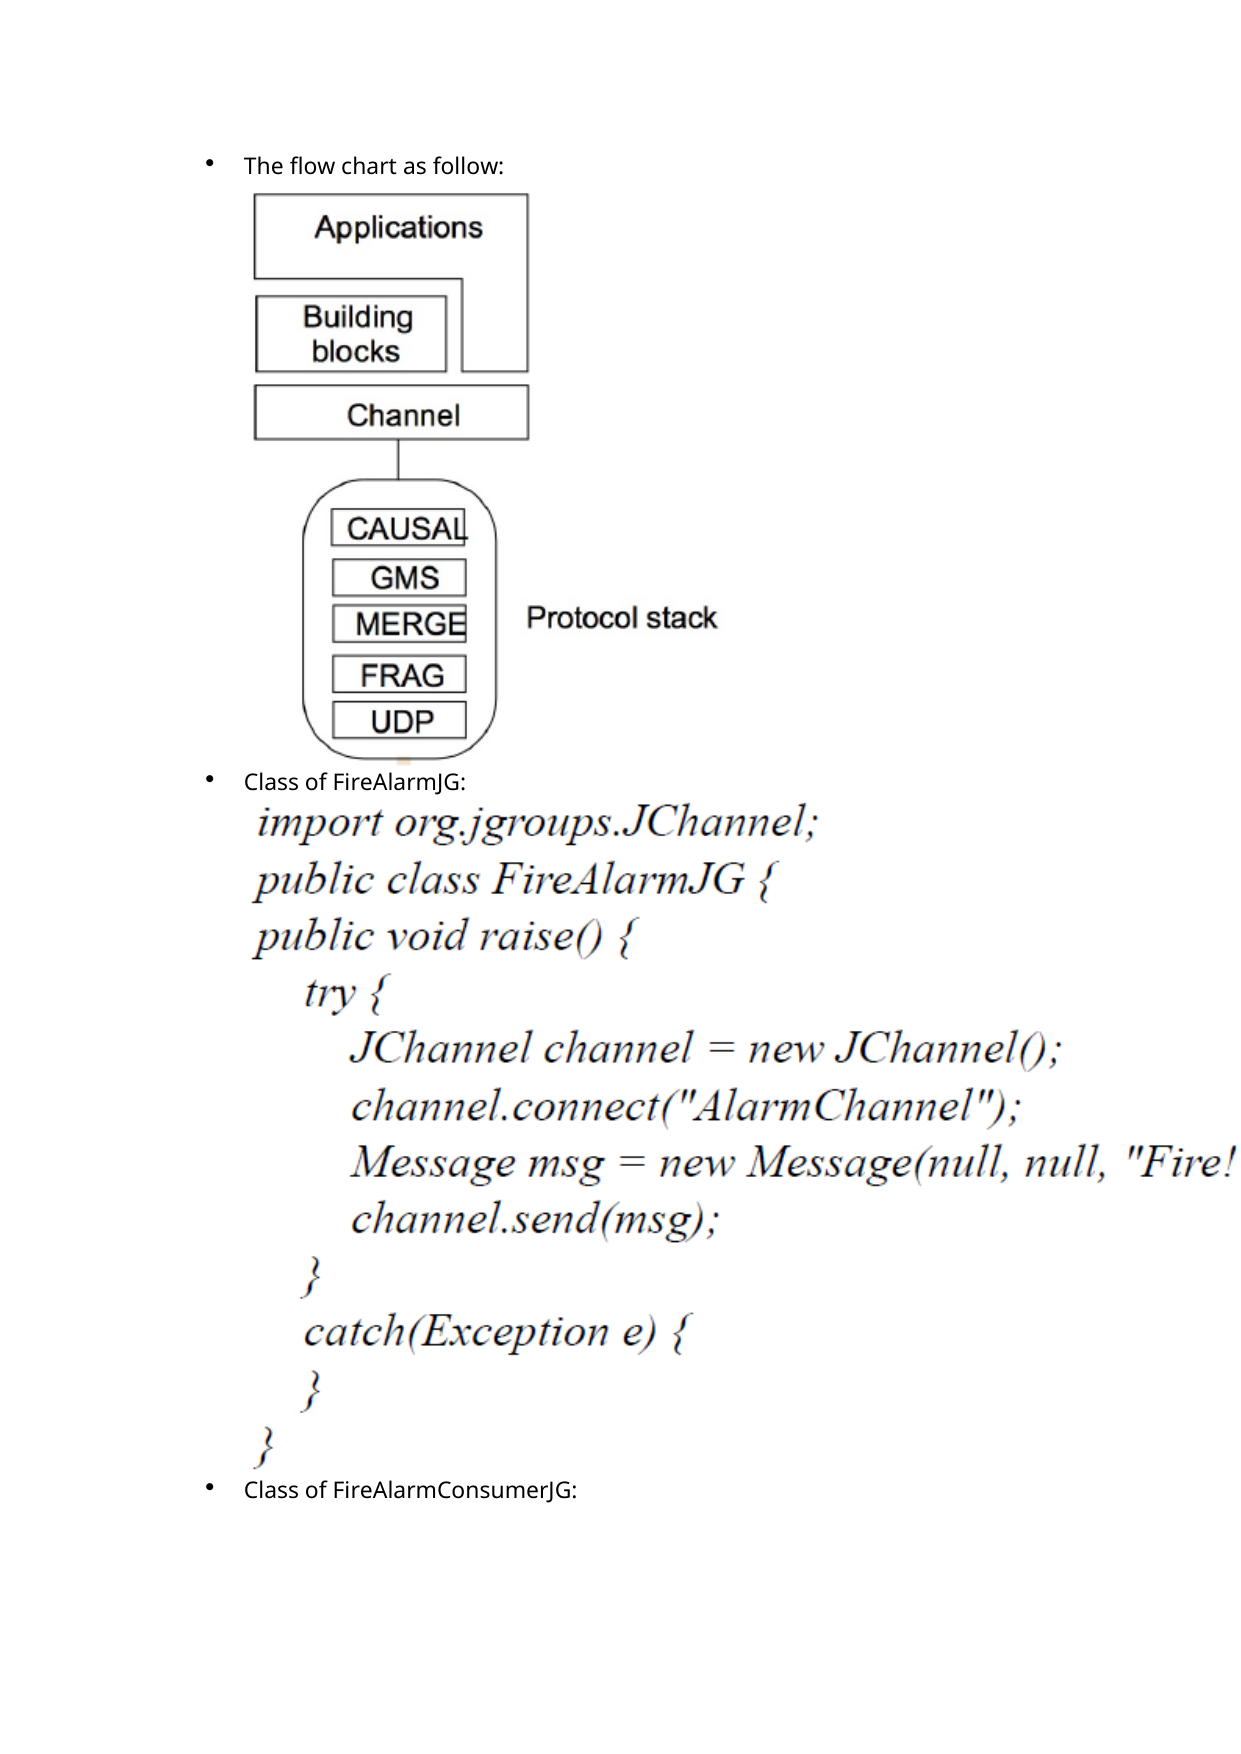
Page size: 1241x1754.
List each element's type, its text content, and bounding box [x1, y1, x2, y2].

list The flow chart as follow: [206, 150, 1053, 181]
picture [243, 181, 724, 767]
picture [243, 797, 1241, 1474]
list Class of FireAlarmJG: [206, 766, 1053, 797]
list Class of FireAlarmConsumerJG: [206, 1474, 1053, 1505]
